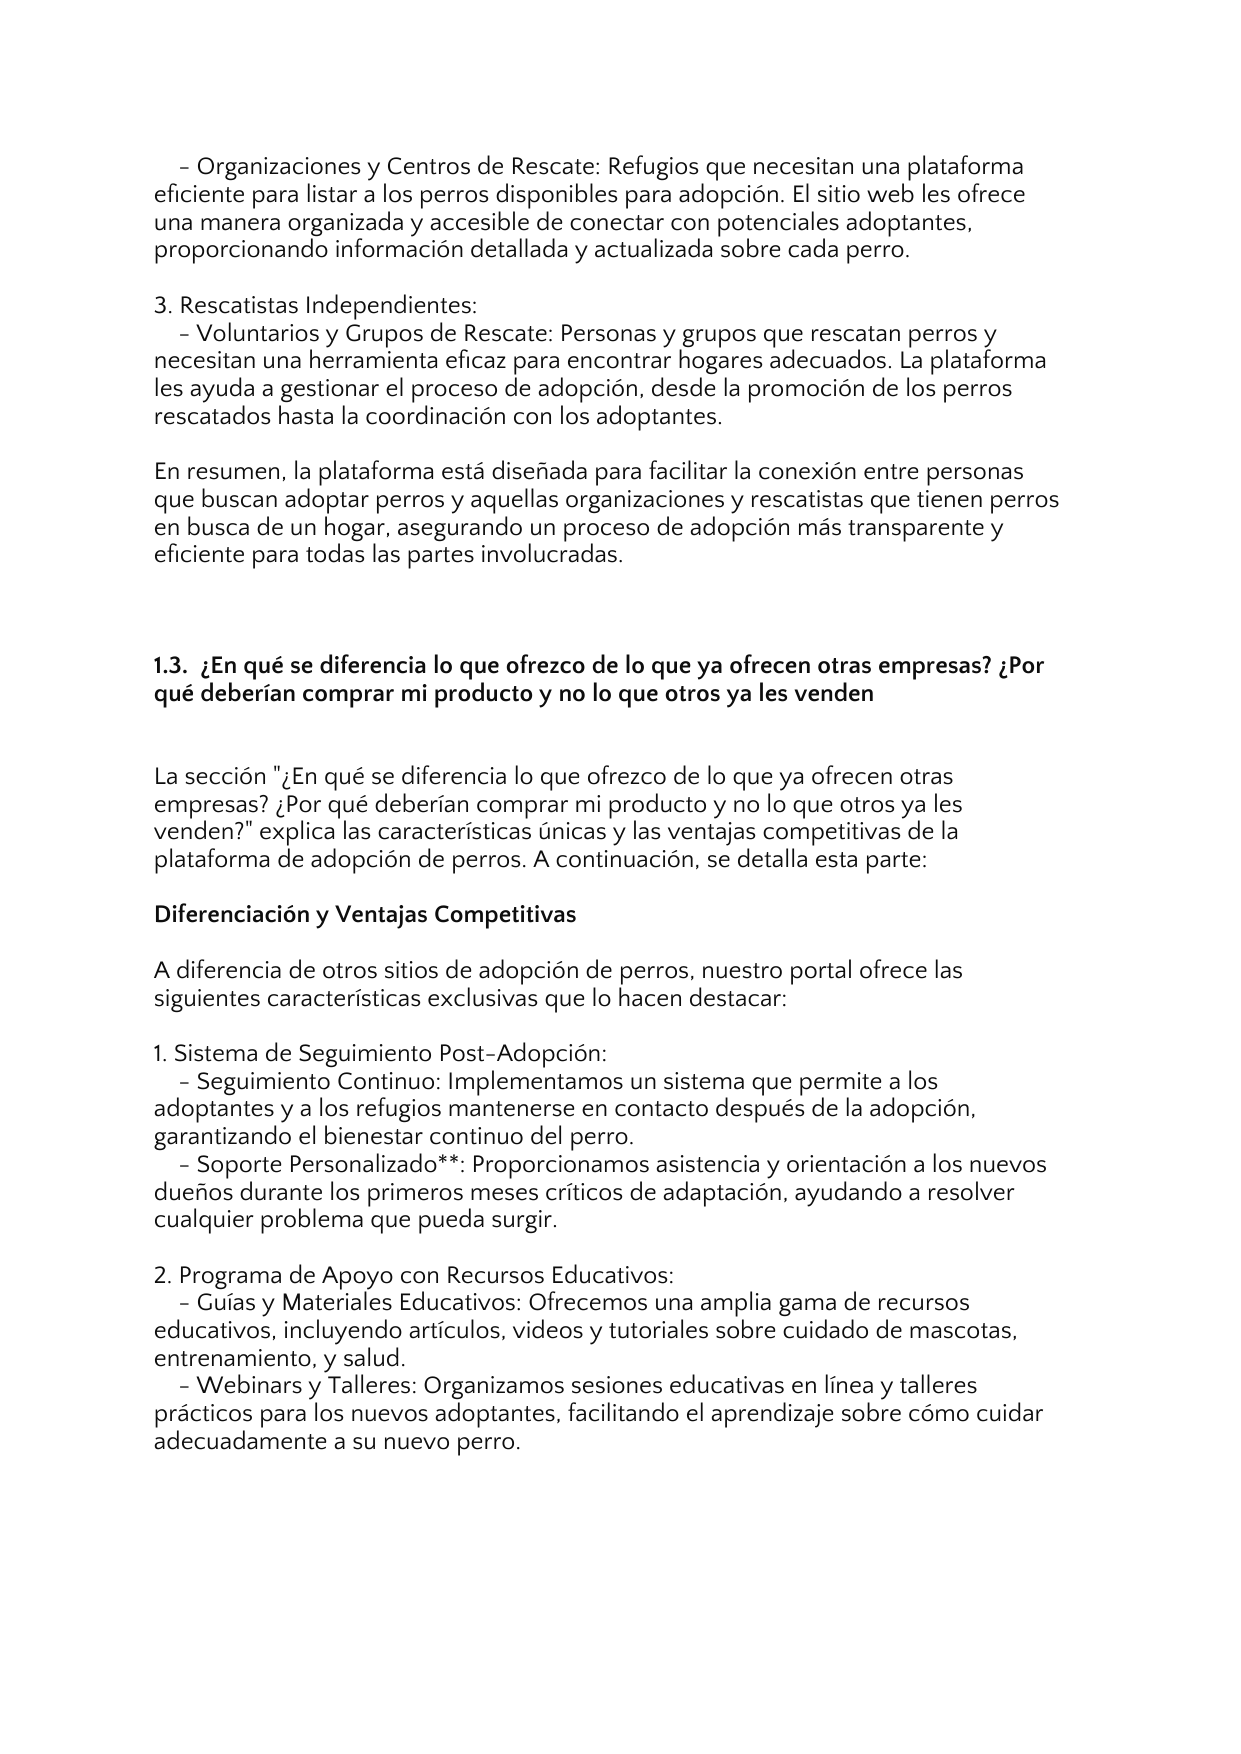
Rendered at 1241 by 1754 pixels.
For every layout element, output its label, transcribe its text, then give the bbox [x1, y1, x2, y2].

text - Organizaciones y Centros de Rescate: Refugios que necesitan una plataforma eficiente para listar a los perros disponibles para adopción. El sitio web les ofrece una manera organizada y accesible de conectar con potenciales adoptantes, proporcionando información detallada y actualizada sobre cada perro. [154, 153, 1063, 264]
text - Webinars y Talleres: Organizamos sesiones educativas en línea y talleres prácticos para los nuevos adoptantes, facilitando el aprendizaje sobre cómo cuidar adecuadamente a su nuevo perro. [154, 1373, 1063, 1456]
text 2. Programa de Apoyo con Recursos Educativos: [154, 1262, 1063, 1289]
text Diferenciación y Ventajas Competitivas [154, 902, 1063, 929]
text - Seguimiento Continuo: Implementamos un sistema que permite a los adoptantes y a los refugios mantenerse en contacto después de la adopción, garantizando el bienestar continuo del perro. [154, 1068, 1063, 1151]
text La sección "¿En qué se diferencia lo que ofrezco de lo que ya ofrecen otras empresas? ¿Por qué deberían comprar mi producto y no lo que otros ya les venden?" explica las características únicas y las ventajas competitivas de la plataforma de adopción de perros. A continuación, se detalla esta parte: [154, 763, 1063, 874]
text 3. Rescatistas Independientes: [154, 292, 1063, 320]
text 1.3. ¿En qué se diferencia lo que ofrezco de lo que ya ofrecen otras empresas? ¿Por qué deberían comprar mi producto y no lo que otros ya les venden [875, 652, 1063, 708]
text - Voluntarios y Grupos de Rescate: Personas y grupos que rescatan perros y necesitan una herramienta eficaz para encontrar hogares adecuados. La plataforma les ayuda a gestionar el proceso de adopción, desde la promoción de los perros rescatados hasta la coordinación con los adoptantes. [154, 320, 1063, 431]
text 1. Sistema de Seguimiento Post-Adopción: [154, 1040, 1063, 1068]
text A diferencia de otros sitios de adopción de perros, nuestro portal ofrece las siguientes características exclusivas que lo hacen destacar: [154, 957, 1063, 1012]
text En resumen, la plataforma está diseñada para facilitar la conexión entre personas que buscan adoptar perros y aquellas organizaciones y rescatistas que tienen perros en busca de un hogar, asegurando un proceso de adopción más transparente y eficiente para todas las partes involucradas. [154, 458, 1063, 569]
text - Guías y Materiales Educativos: Ofrecemos una amplia gama de recursos educativos, incluyendo artículos, videos y tutoriales sobre cuidado de mascotas, entrenamiento, y salud. [154, 1289, 1063, 1373]
text - Soporte Personalizado**: Proporcionamos asistencia y orientación a los nuevos dueños durante los primeros meses críticos de adaptación, ayudando a resolver cualquier problema que pueda surgir. [154, 1151, 1063, 1234]
